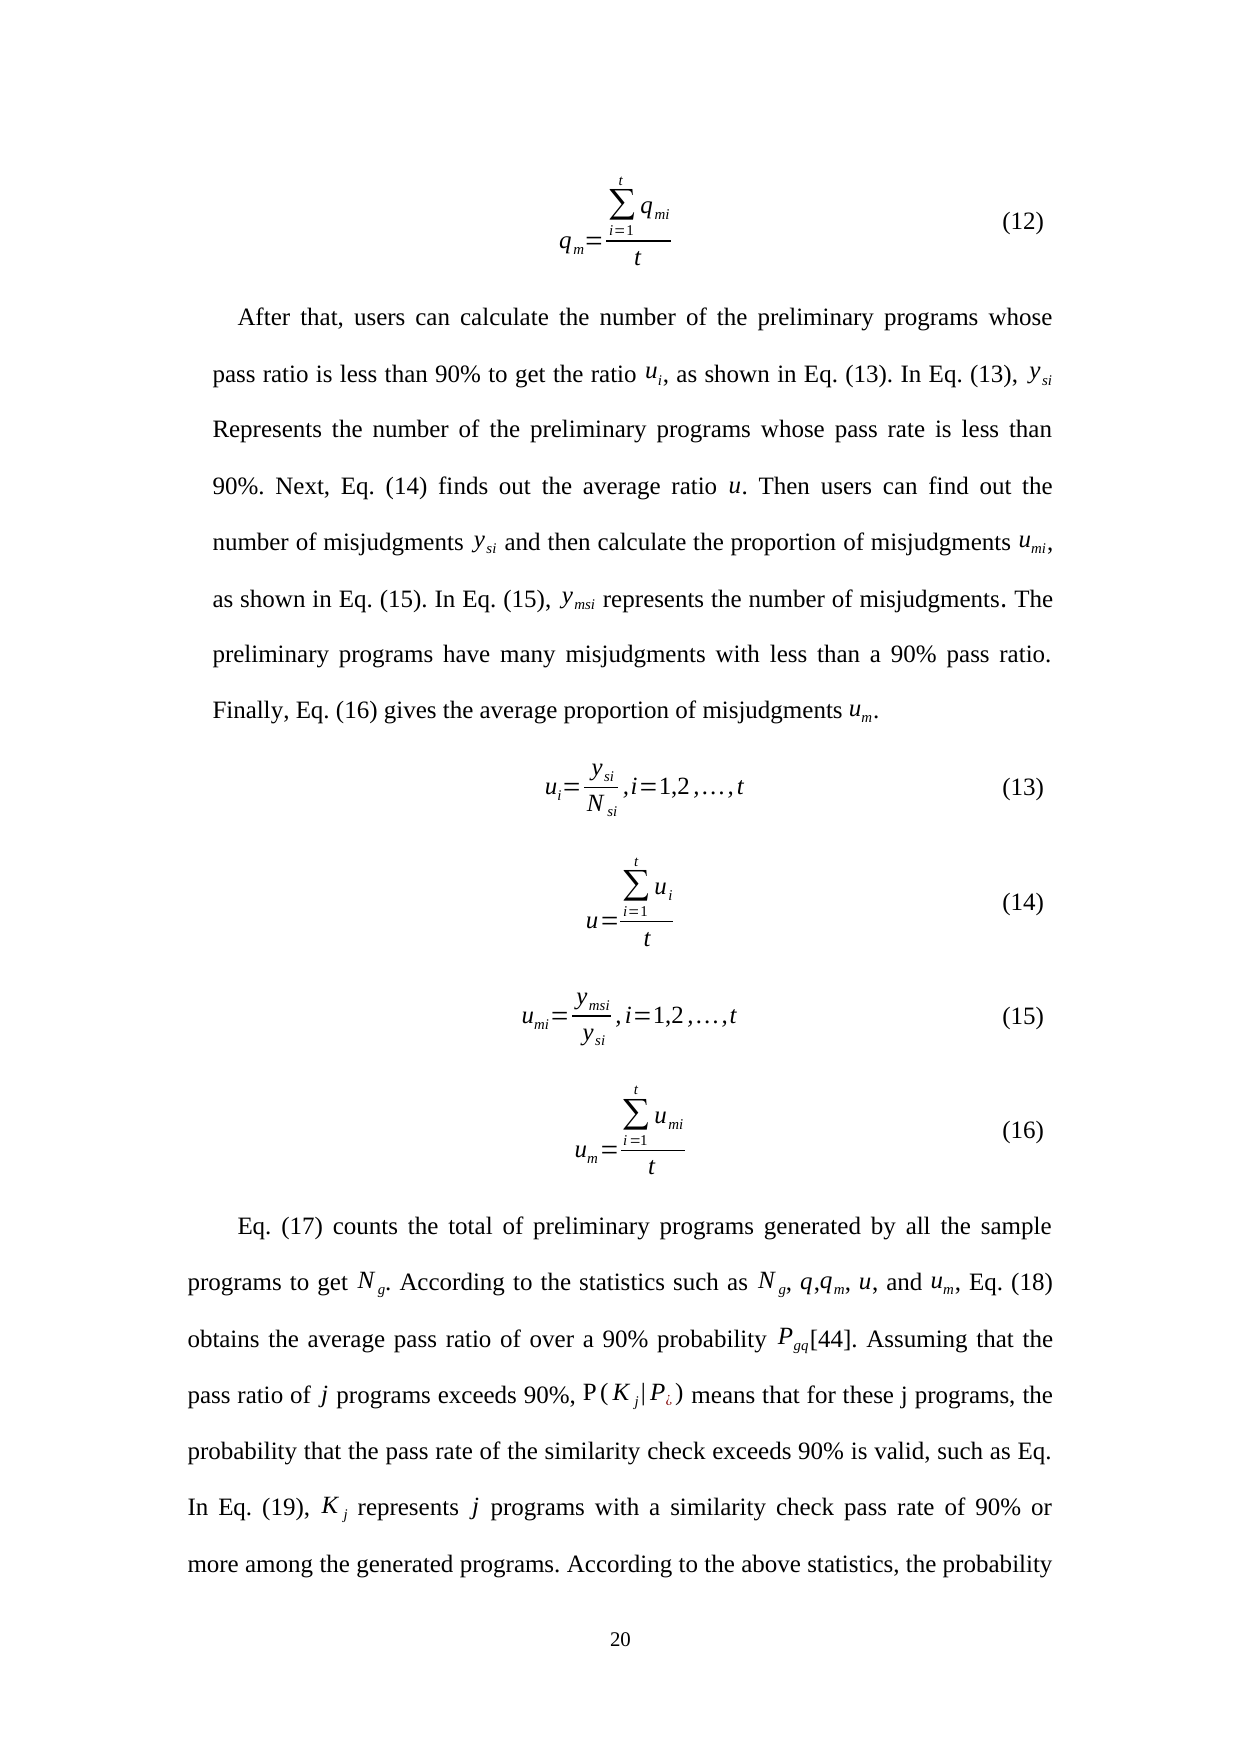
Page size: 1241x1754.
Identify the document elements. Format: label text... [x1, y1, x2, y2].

text (14) [187, 845, 1053, 958]
text (15) [187, 978, 1053, 1053]
text (13) [187, 749, 1053, 824]
text (12) [187, 164, 1053, 277]
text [187, 1207, 1053, 1582]
text After that, users can calculate the number of the preliminary programs whose pass ratio is less than 90% to get the ratio , as shown in Eq. (13). In Eq. (13), Represents the number of the preliminary programs whose pass rate is less than 90%. Next, Eq. (14) finds out the average ratio . Then users can find out the number of misjudgments and then calculate the proportion of misjudgments , as shown in Eq. (15). In Eq. (15), represents the number of misjudgments. The preliminary programs have many misjudgments with less than a 90% pass ratio. Finally, Eq. (16) gives the average proportion of misjudgments . [212, 298, 1053, 729]
text (16) [187, 1074, 1053, 1186]
